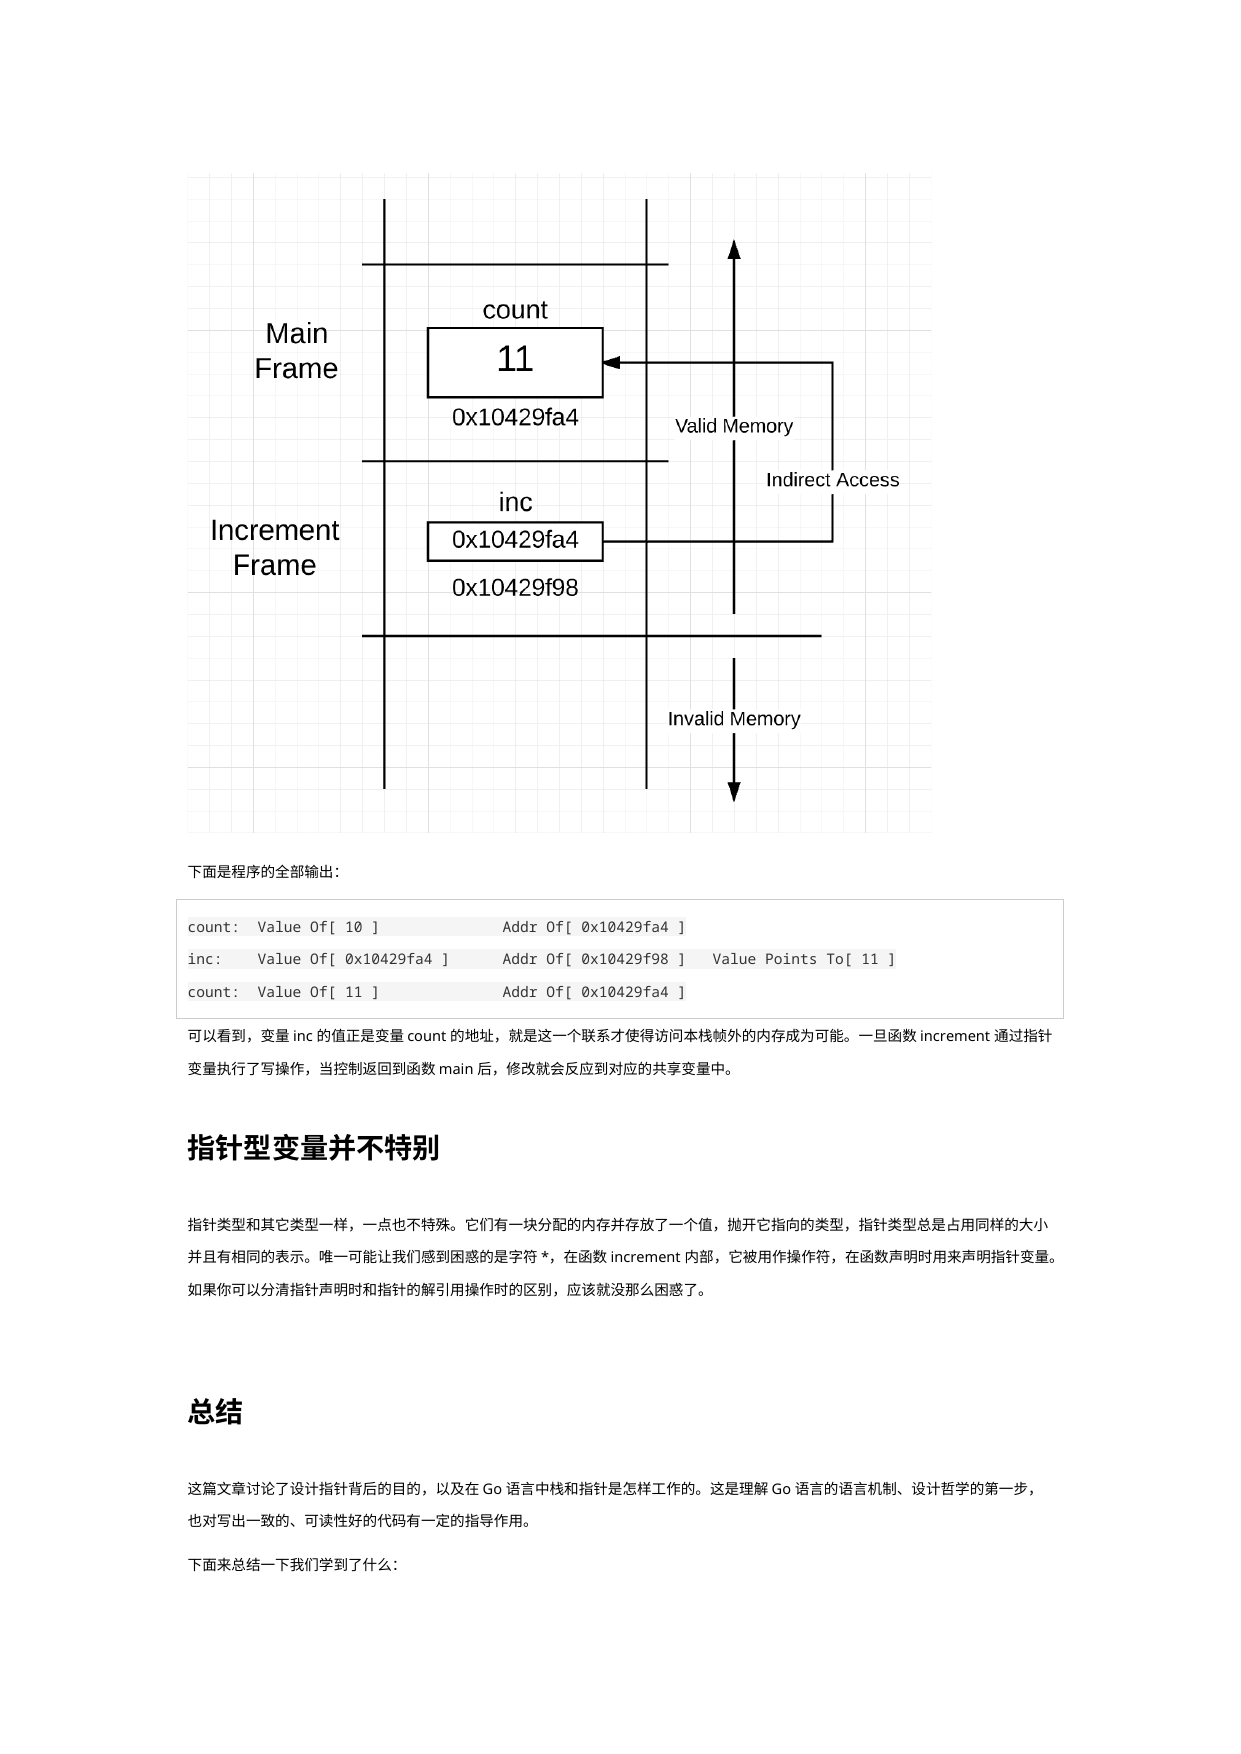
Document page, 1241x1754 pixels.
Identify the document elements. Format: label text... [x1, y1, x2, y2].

text 下面是程序的全部输出： [187, 855, 1053, 888]
text 指针类型和其它类型一样，一点也不特殊。它们有一块分配的内存并存放了一个值，抛开它指向的类型，指针类型总是占用同样的大小并且有相同的表示。唯一可能让我们感到困惑的是字符 *，在函数 increment 内部，它被用作操作符，在函数声明时用来声明指针变量。如果你可以分清指针声明时和指针的解引用操作时的区别，应该就没那么困惑了。 [187, 1208, 1053, 1305]
subtitle 总结 [187, 1378, 1053, 1443]
text 这篇文章讨论了设计指针背后的目的，以及在 Go 语言中栈和指针是怎样工作的。这是理解 Go 语言的语言机制、设计哲学的第一步，也对写出一致的、可读性好的代码有一定的指导作用。 [187, 1472, 1053, 1537]
text count: Value Of[ 10 ] Addr Of[ 0x10429fa4 ] [177, 900, 1063, 943]
text count: Value Of[ 11 ] Addr Of[ 0x10429fa4 ] [177, 964, 1063, 1018]
text 下面来总结一下我们学到了什么： [187, 1548, 1053, 1580]
text inc: Value Of[ 0x10429fa4 ] Addr Of[ 0x10429f98 ] Value Points To[ 11 ] [187, 943, 1053, 964]
picture [187, 173, 932, 833]
text 可以看到，变量 inc 的值正是变量 count 的地址，就是这一个联系才使得访问本栈帧外的内存成为可能。一旦函数 increment 通过指针变量执行了写操作，当控制返回到函数 main 后，修改就会反应到对应的共享变量中。 [187, 1019, 1053, 1084]
subtitle 指针型变量并不特别 [187, 1113, 1053, 1178]
